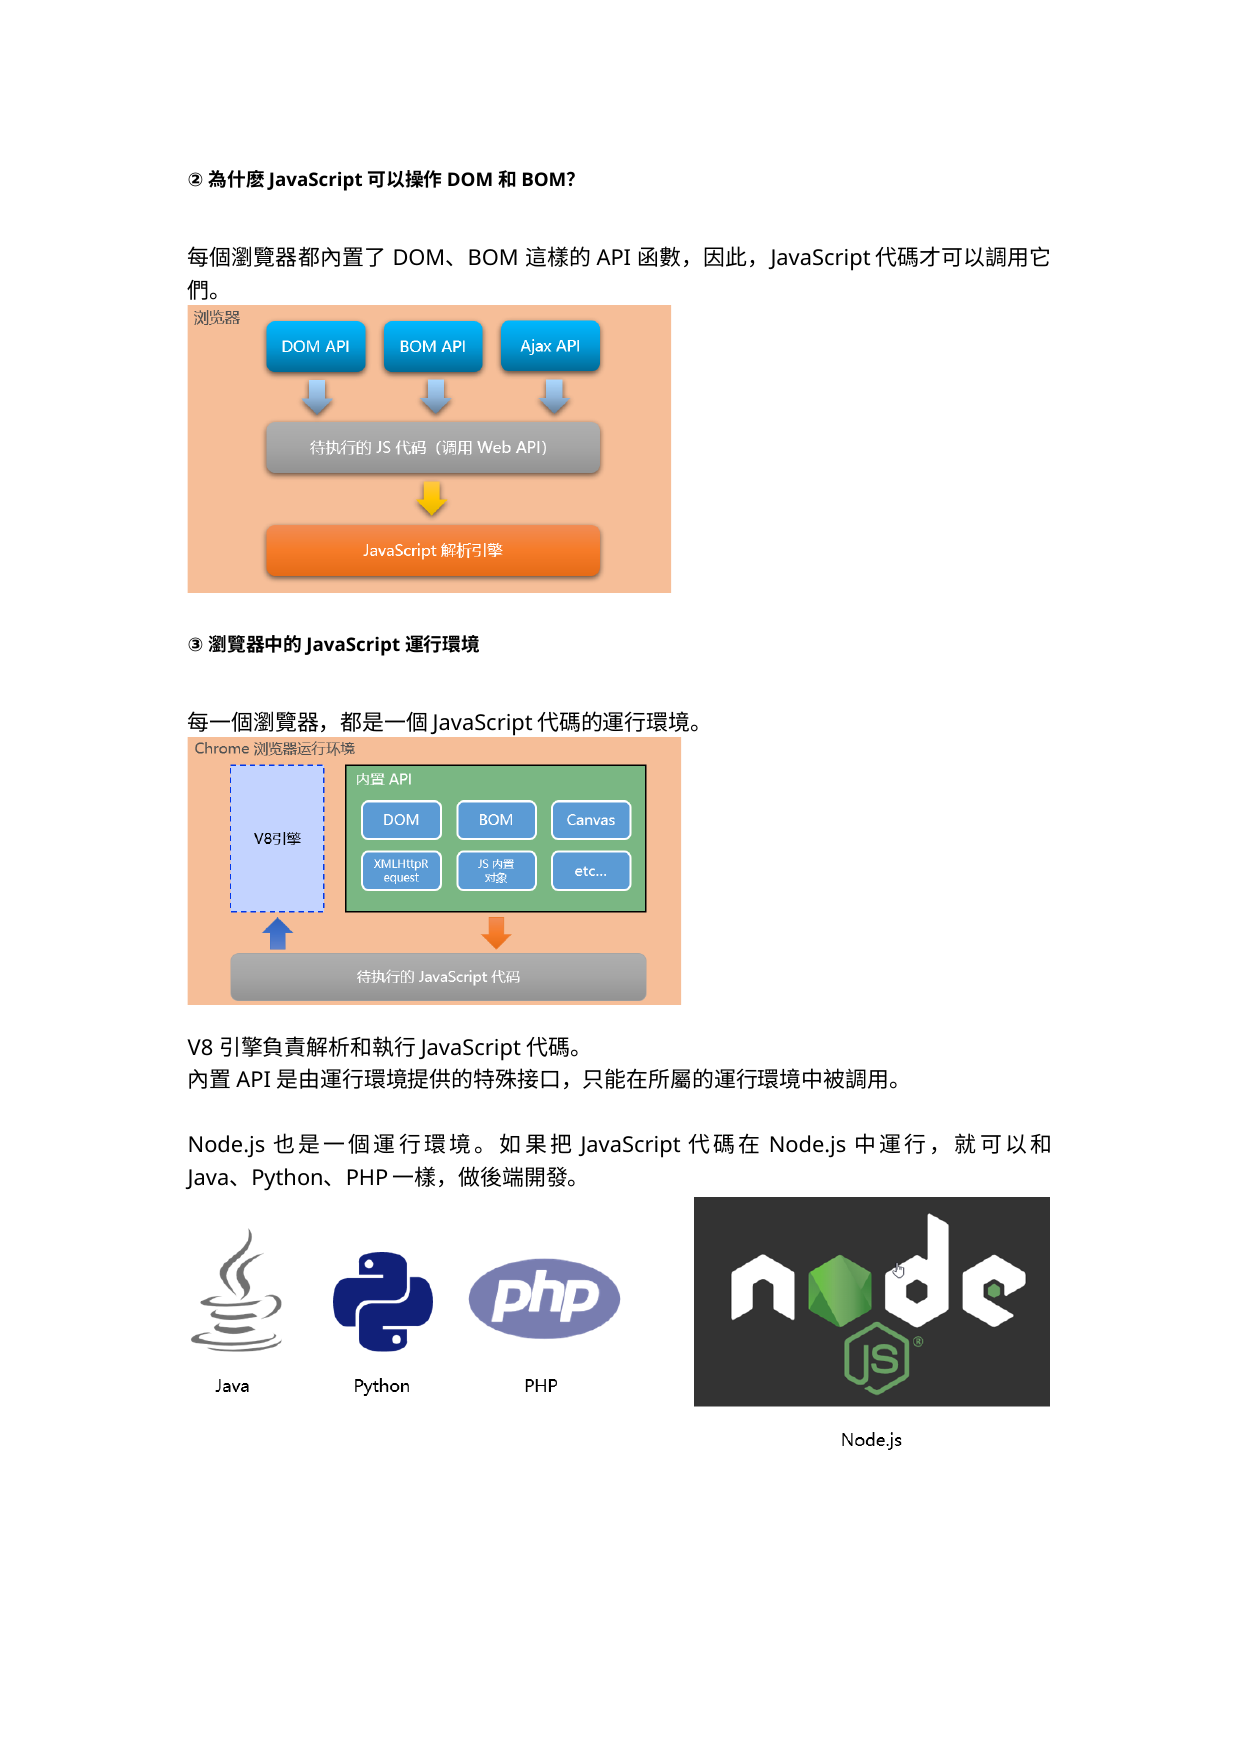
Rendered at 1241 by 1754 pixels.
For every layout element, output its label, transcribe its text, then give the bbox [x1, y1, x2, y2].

text 每個瀏覽器都內置了 DOM、BOM 這樣的 API 函數，因此，JavaScript代碼才可以調用它們。 [187, 240, 1053, 305]
subtitle ③ 瀏覽器中的 JavaScript 運行環境 [187, 627, 1053, 659]
picture [187, 1192, 1053, 1453]
picture [187, 305, 672, 593]
subtitle ② 為什麽 JavaScript 可以操作 DOM 和 BOM？ [187, 162, 1053, 194]
text 每一個瀏覽器，都是一個JavaScript代碼的運行環境。 [187, 704, 1053, 737]
text V8 引擎負責解析和執行 JavaScript 代碼。 [187, 1029, 1053, 1062]
picture [187, 737, 682, 1005]
text 內置 API 是由運行環境提供的特殊接口，只能在所屬的運行環境中被調用。 [187, 1062, 1053, 1094]
text Node.js也是一個運行環境。如果把JavaScript代碼在Node.js中運行，就可以和Java、Python、PHP一樣，做後端開發。 [187, 1127, 1053, 1192]
